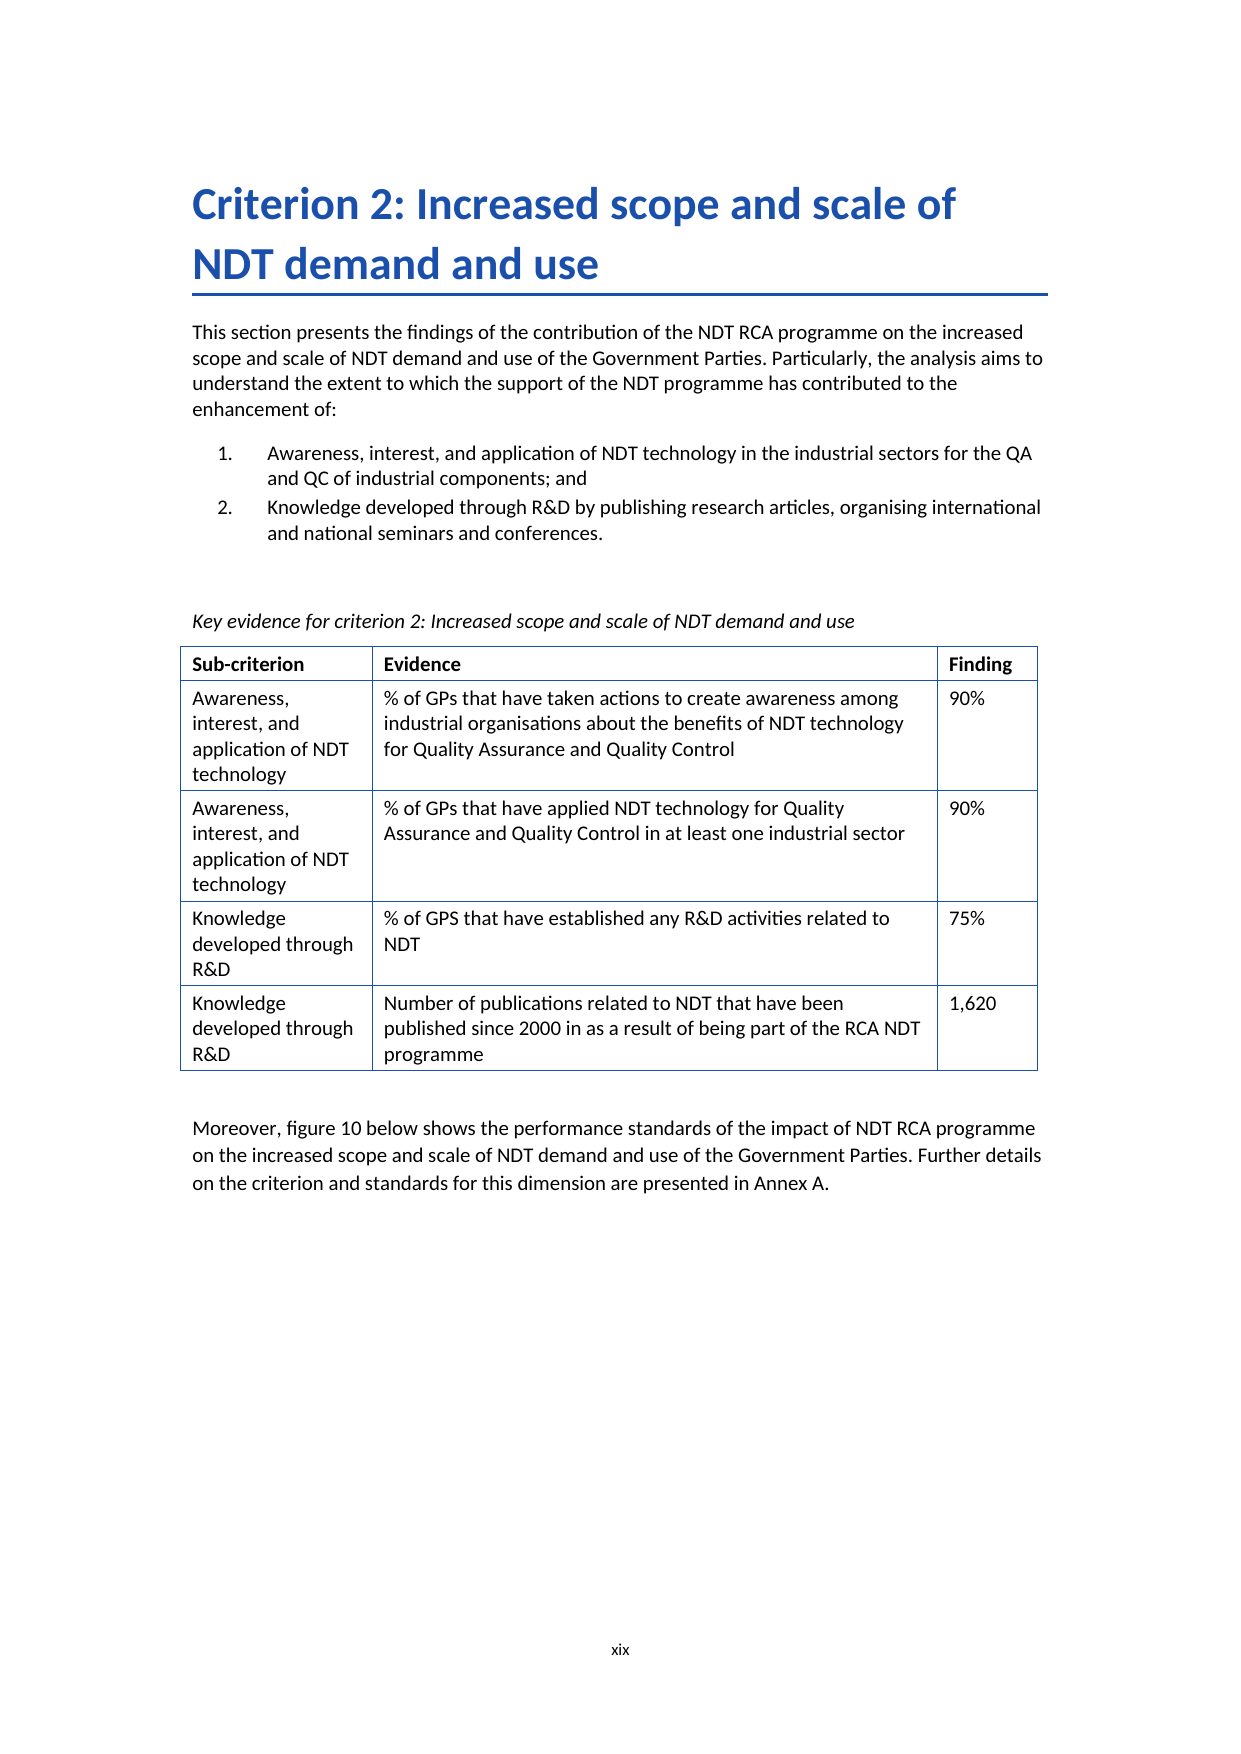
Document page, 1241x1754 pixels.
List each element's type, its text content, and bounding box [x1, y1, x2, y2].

table_cell Knowledge developed through R&D [181, 986, 372, 1070]
table_cell Awareness, interest, and application of NDT technology [181, 681, 372, 790]
table_cell 75% [938, 902, 1037, 985]
table_cell 1,620 [938, 986, 1037, 1070]
table_cell Knowledge developed through R&D [181, 902, 372, 985]
table_cell % of GPS that have established any R&D activities related to NDT [373, 902, 937, 985]
table_cell Number of publications related to NDT that have been published since 2000 in as a result of being part of the RCA NDT programme [373, 986, 937, 1070]
list Knowledge developed through R&D by publishing research articles, organising international and national seminars and conferences. [217, 494, 1048, 545]
table_cell % of GPs that have applied NDT technology for Quality Assurance and Quality Control in at least one industrial sector [373, 791, 937, 901]
subtitle Criterion 2: Increased scope and scale of NDT demand and use [192, 175, 1048, 293]
table_cell 90% [938, 681, 1037, 790]
text This section presents the findings of the contribution of the NDT RCA programme on the increased scope and scale of NDT demand and use of the Government Parties. Particularly, the analysis aims to understand the extent to which the support of the NDT programme has contributed to the enhancement of: [192, 319, 1048, 421]
text Key evidence for criterion 2: Increased scope and scale of NDT demand and use [192, 608, 1048, 634]
table_header Evidence [373, 647, 937, 680]
table_header Sub-criterion [181, 647, 372, 680]
text Moreover, figure 10 below shows the performance standards of the impact of NDT RCA programme on the increased scope and scale of NDT demand and use of the Government Parties. Further details on the criterion and standards for this dimension are presented in Annex A. [192, 1115, 1048, 1196]
list Awareness, interest, and application of NDT technology in the industrial sectors for the QA and QC of industrial components; and [217, 440, 1048, 491]
table_cell 90% [938, 791, 1037, 901]
table_header Finding [938, 647, 1037, 680]
table_cell % of GPs that have taken actions to create awareness among industrial organisations about the benefits of NDT technology for Quality Assurance and Quality Control [373, 681, 937, 790]
table_cell Awareness, interest, and application of NDT technology [181, 791, 372, 901]
